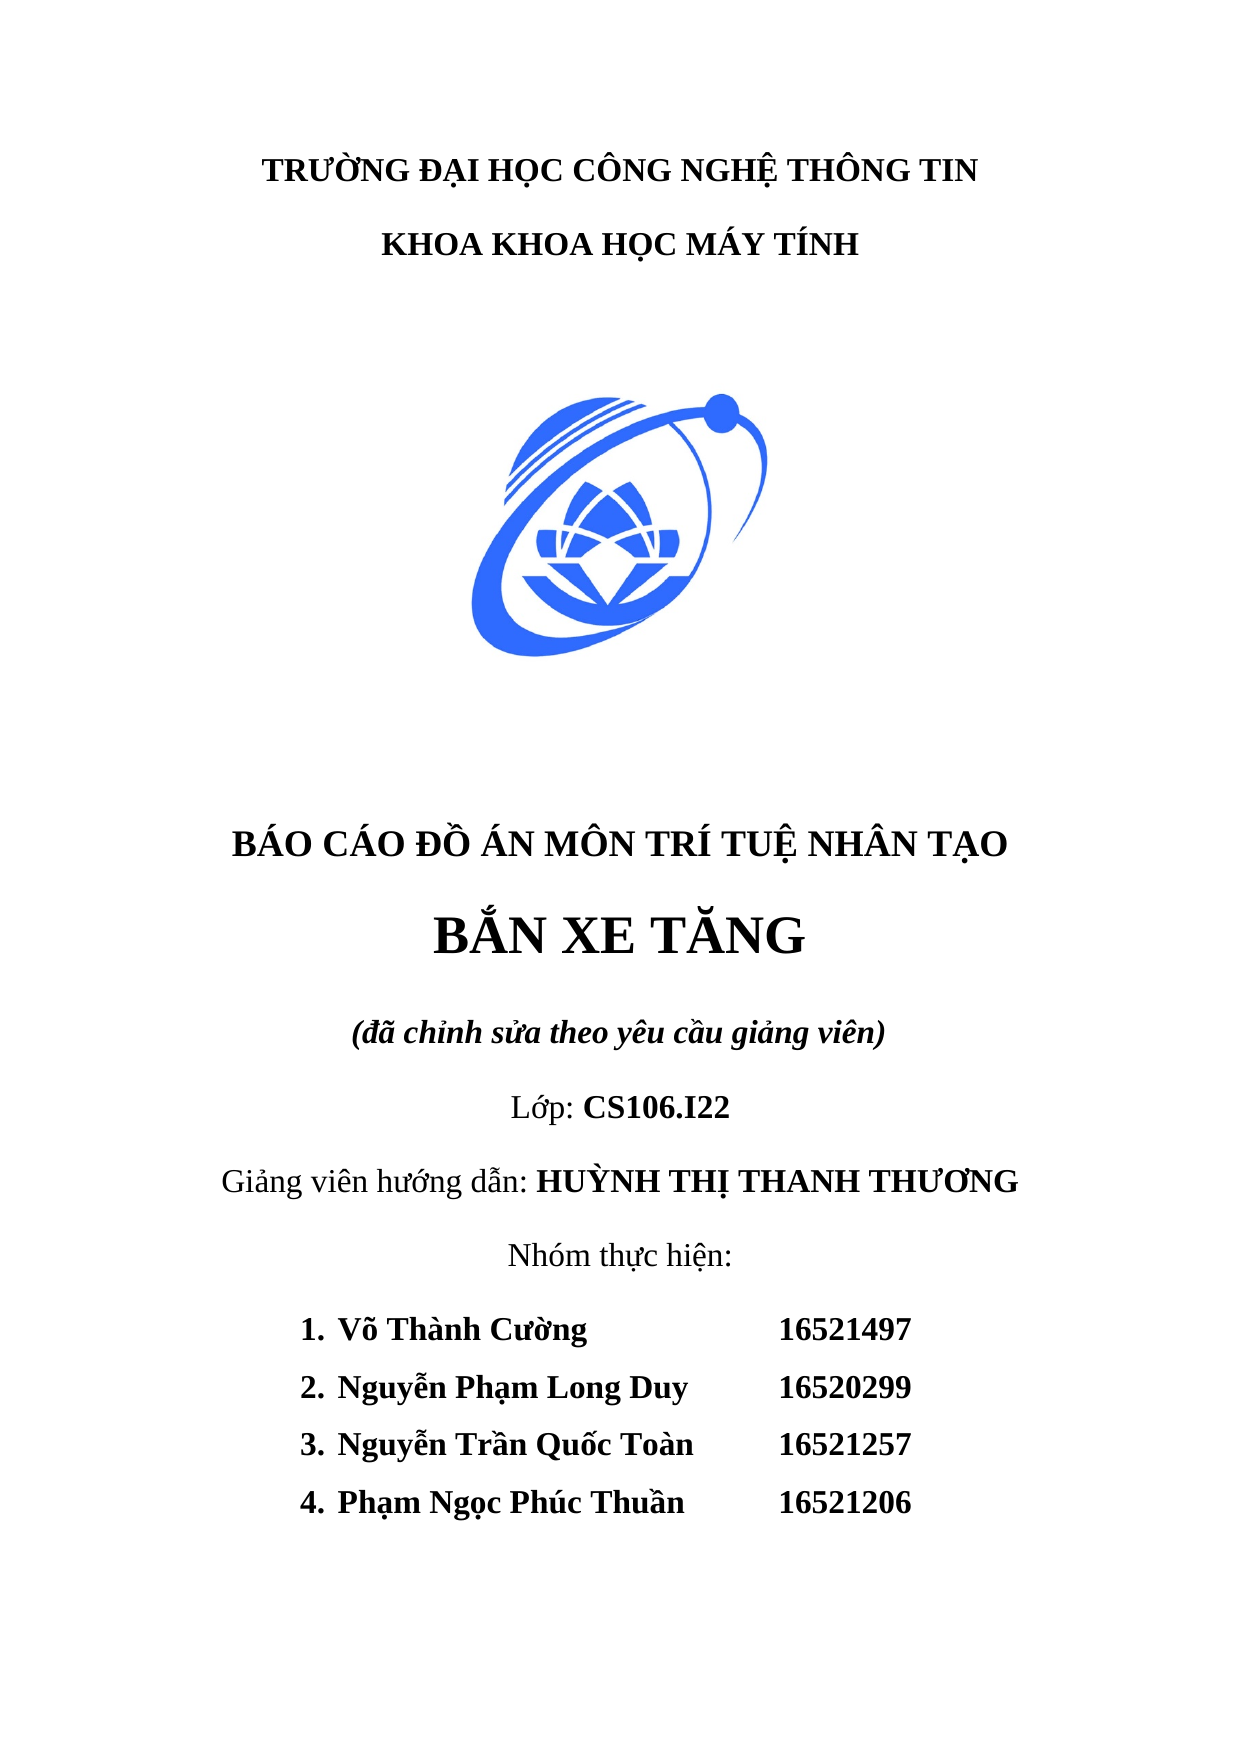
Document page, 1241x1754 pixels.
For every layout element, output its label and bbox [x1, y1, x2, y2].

picture [470, 372, 770, 673]
